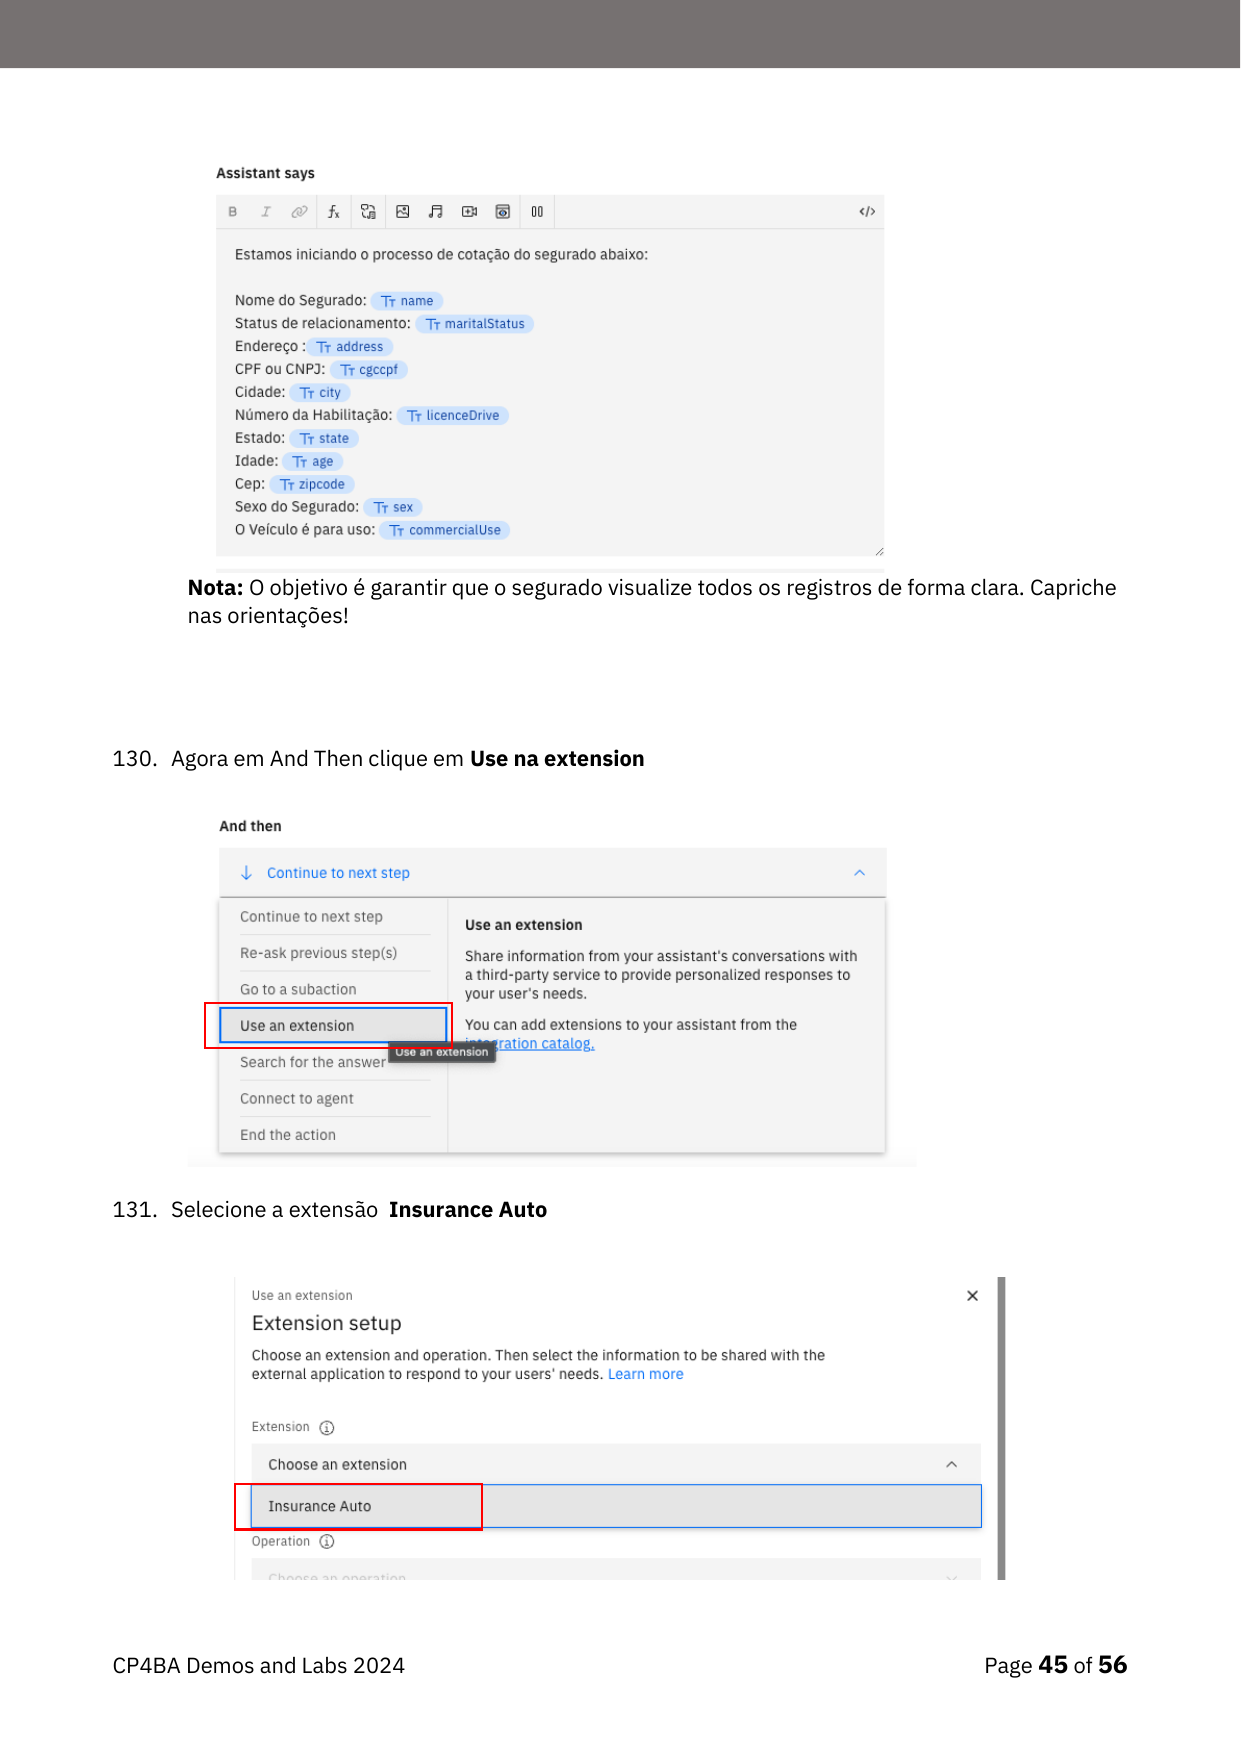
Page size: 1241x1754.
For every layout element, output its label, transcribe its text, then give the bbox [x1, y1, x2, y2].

list Agora em And Then clique em Use na extension [112, 743, 1128, 772]
picture [236, 1485, 481, 1528]
list Selecione a extensão Insurance Auto [112, 1196, 1128, 1224]
picture [187, 150, 901, 573]
picture [187, 800, 917, 1167]
list Nota: O objetivo é garantir que o segurado visualize todos os registros de forma clara. Capriche nas orientações! [187, 573, 1128, 630]
picture [234, 1277, 1006, 1580]
